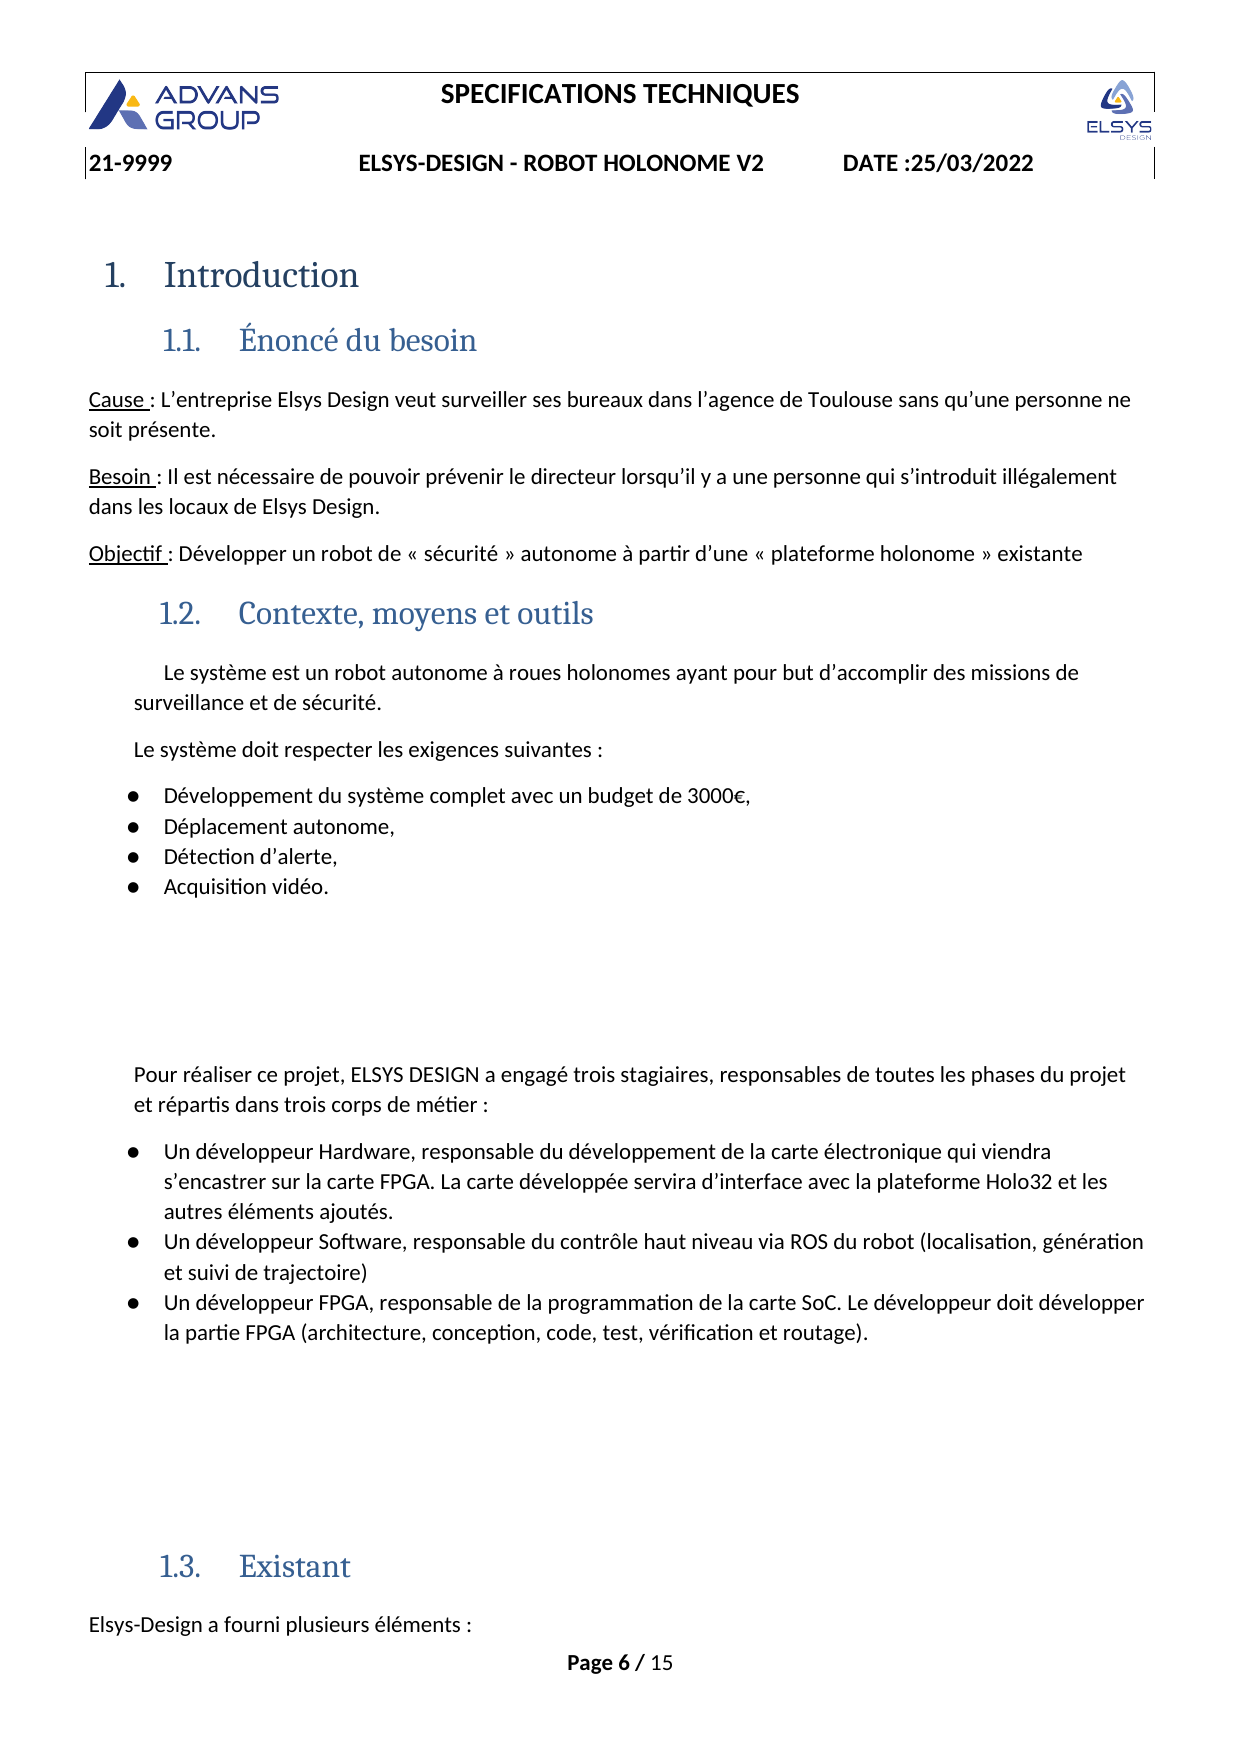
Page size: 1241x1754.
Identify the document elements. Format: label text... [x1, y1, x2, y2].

list Acquisition vidéo. [126, 872, 1152, 900]
text Pour réaliser ce projet, ELSYS DESIGN a engagé trois stagiaires, responsables de toutes les phases du projet et répartis dans trois corps de métier : [133, 1060, 1152, 1118]
list Déplacement autonome, [126, 812, 1152, 840]
subtitle Contexte, moyens et outils [201, 594, 1152, 633]
list Développement du système complet avec un budget de 3000€, [126, 782, 1152, 809]
subtitle Introduction [126, 253, 1152, 297]
text Besoin : Il est nécessaire de pouvoir prévenir le directeur lorsqu’il y a une personne qui s’introduit illégalement dans les locaux de Elsys Design. [88, 462, 1152, 520]
subtitle Existant [201, 1547, 1152, 1586]
picture [88, 79, 279, 130]
text Le système doit respecter les exigences suivantes : [133, 735, 1152, 763]
list Un développeur Software, responsable du contrôle haut niveau via ROS du robot (localisation, génération et suivi de trajectoire) [126, 1227, 1152, 1286]
text Objectif : Développer un robot de « sécurité » autonome à partir d’une « plateforme holonome » existante [88, 539, 1152, 567]
text Cause : L’entreprise Elsys Design veut surveiller ses bureaux dans l’agence de Toulouse sans qu’une personne ne soit présente. [88, 385, 1152, 443]
text Elsys-Design a fourni plusieurs éléments : [88, 1611, 1152, 1639]
picture [1087, 80, 1152, 140]
list Un développeur Hardware, responsable du développement de la carte électronique qui viendra s’encastrer sur la carte FPGA. La carte développée servira d’interface avec la plateforme Holo32 et les autres éléments ajoutés. [126, 1137, 1152, 1225]
list Détection d’alerte, [126, 842, 1152, 870]
text Le système est un robot autonome à roues holonomes ayant pour but d’accomplir des missions de surveillance et de sécurité. [133, 658, 1152, 716]
subtitle Énoncé du besoin [201, 322, 1152, 360]
list Un développeur FPGA, responsable de la programmation de la carte SoC. Le développeur doit développer la partie FPGA (architecture, conception, code, test, vérification et routage). [126, 1288, 1152, 1346]
